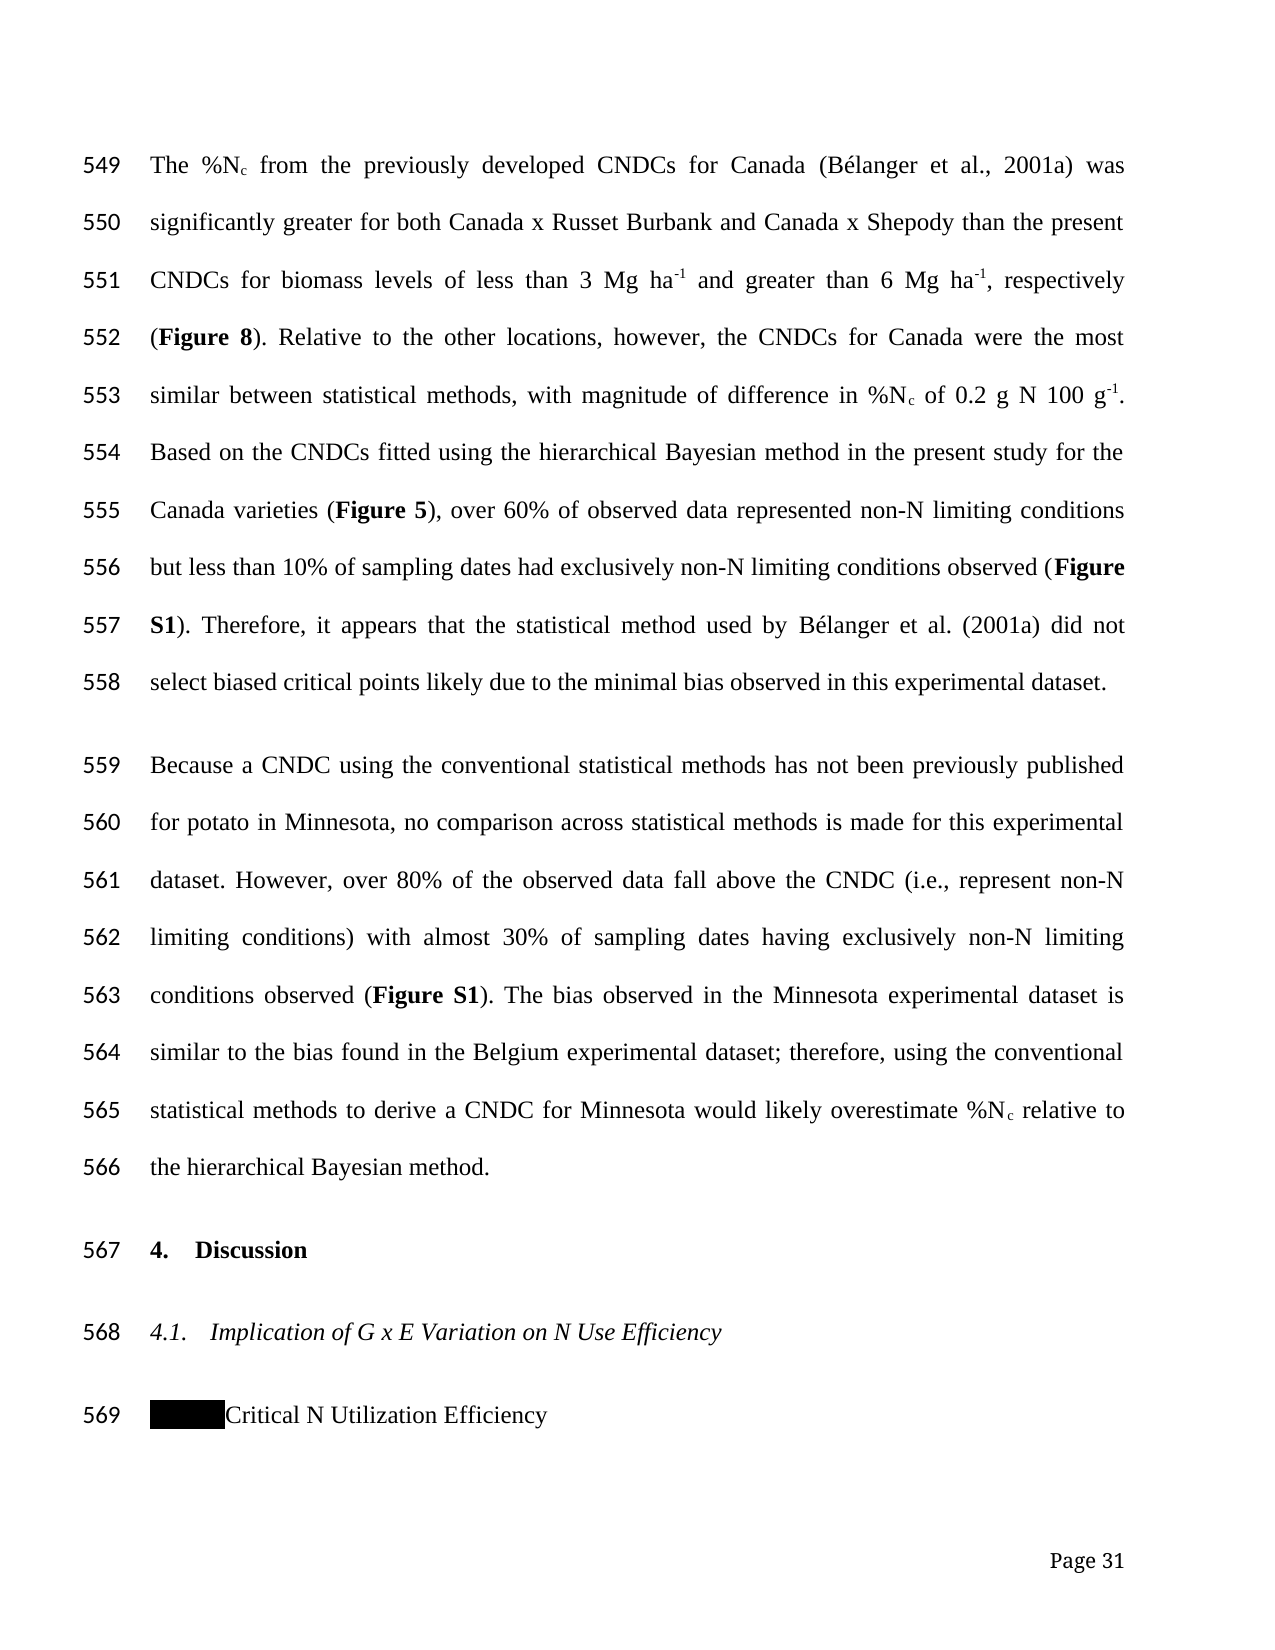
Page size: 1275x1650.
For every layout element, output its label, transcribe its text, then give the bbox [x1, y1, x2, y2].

subtitle Critical N Utilization Efficiency [225, 1400, 1125, 1429]
subtitle Implication of G x E Variation on N Use Efficiency [150, 1317, 1125, 1346]
text Because a CNDC using the conventional statistical methods has not been previously published for potato in Minnesota, no comparison across statistical methods is made for this experimental dataset. However, over 80% of the observed data fall above the CNDC (i.e., represent non-N limiting conditions) with almost 30% of sampling dates having exclusively non-N limiting conditions observed (Figure S1). The bias observed in the Minnesota experimental dataset is similar to the bias found in the Belgium experimental dataset; therefore, using the conventional statistical methods to derive a CNDC for Minnesota would likely overestimate %Nc relative to the hierarchical Bayesian method. [150, 750, 1125, 1181]
subtitle Discussion [150, 1235, 1125, 1264]
text The %Nc from the previously developed CNDCs for Canada (Bélanger et al., 2001a) was significantly greater for both Canada x Russet Burbank and Canada x Shepody than the present CNDCs for biomass levels of less than 3 Mg ha-1 and greater than 6 Mg ha-1, respectively (Figure 8). Relative to the other locations, however, the CNDCs for Canada were the most similar between statistical methods, with magnitude of difference in %Nc of 0.2 g N 100 g-1. Based on the CNDCs fitted using the hierarchical Bayesian method in the present study for the Canada varieties (Figure 5), over 60% of observed data represented non-N limiting conditions but less than 10% of sampling dates had exclusively non-N limiting conditions observed (Figure S1). Therefore, it appears that the statistical method used by Bélanger et al. (2001a) did not select biased critical points likely due to the minimal bias observed in this experimental dataset. [150, 150, 1125, 696]
